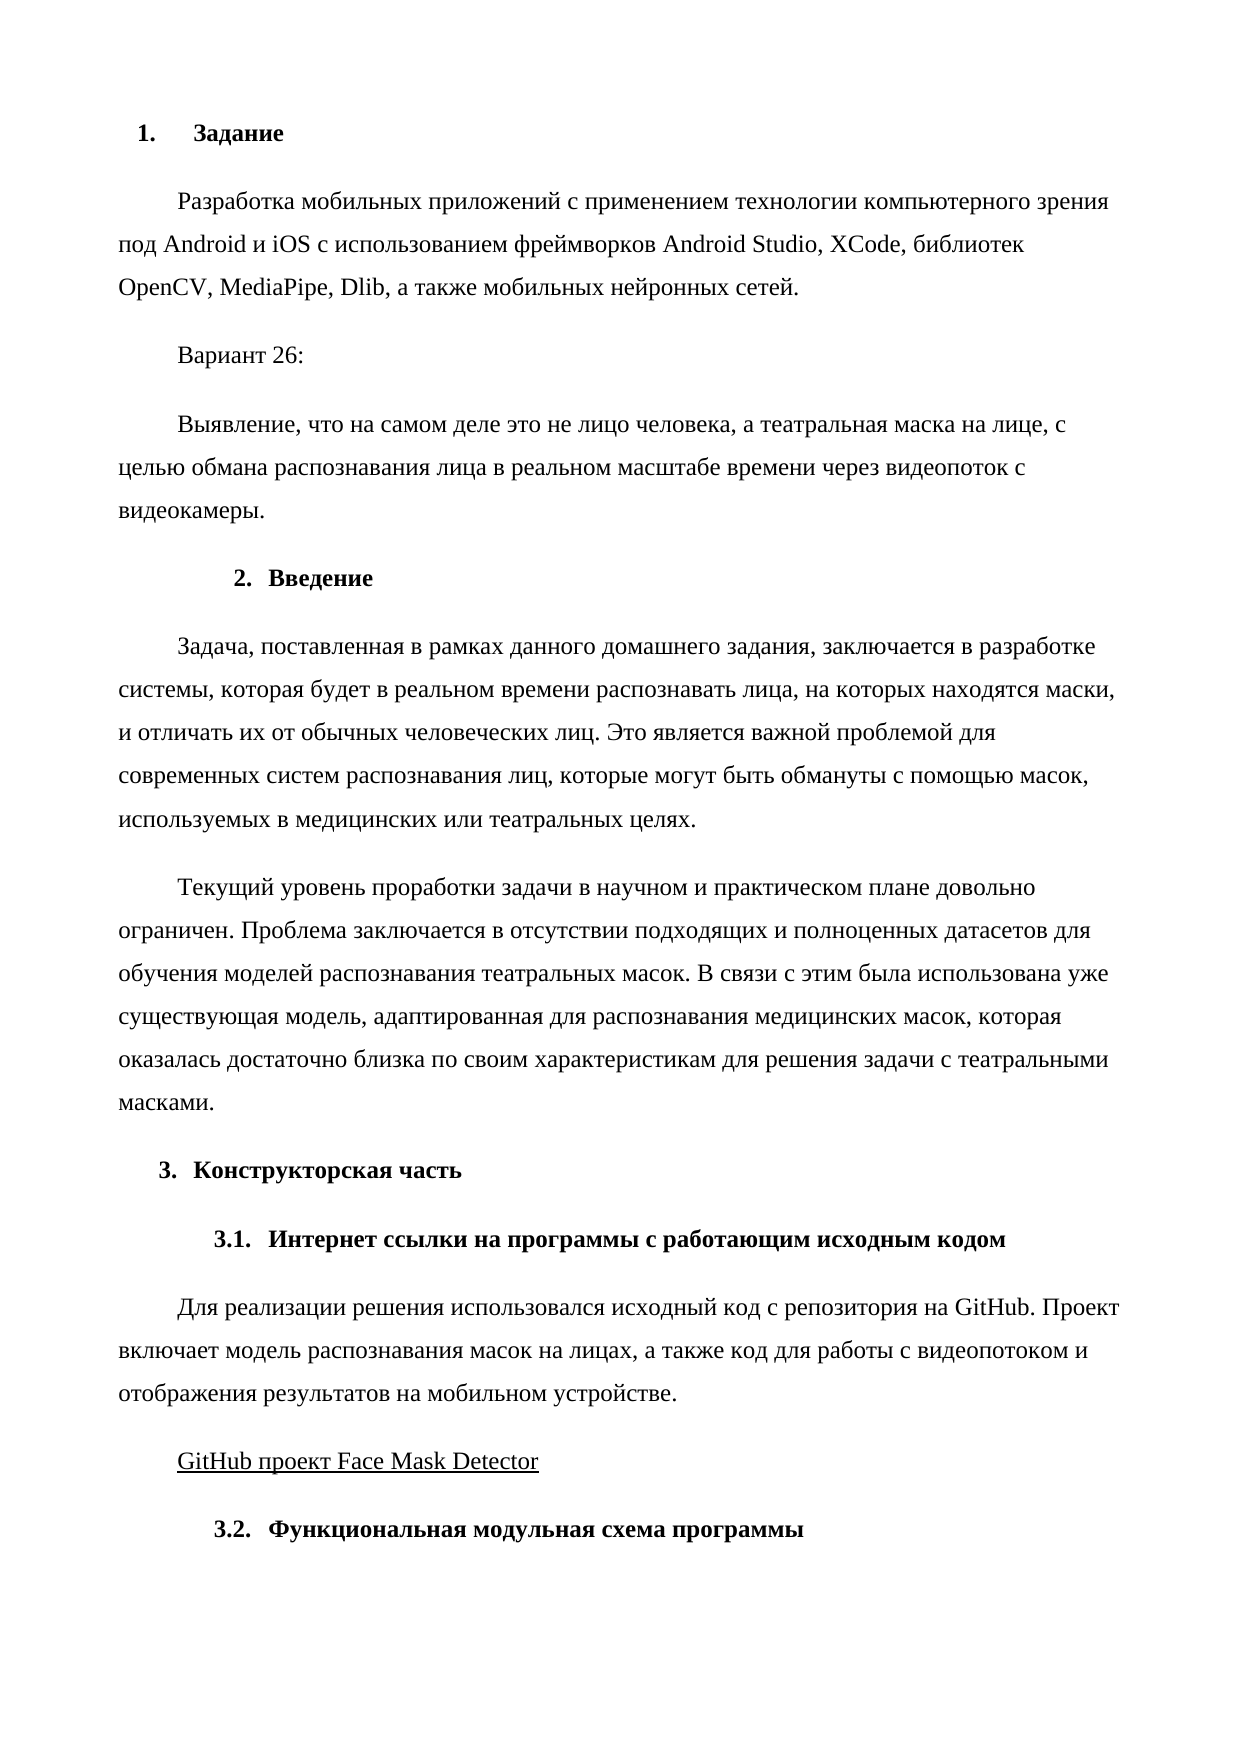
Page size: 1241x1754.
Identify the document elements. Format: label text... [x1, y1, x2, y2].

text Вариант 26: [118, 341, 1122, 369]
text Текущий уровень проработки задачи в научном и практическом плане довольно ограничен. Проблема заключается в отсутствии подходящих и полноценных датасетов для обучения моделей распознавания театральных масок. В связи с этим была использована уже существующая модель, адаптированная для распознавания медицинских масок, которая оказалась достаточно близка по своим характеристикам для решения задачи с театральными масками. [118, 872, 1122, 1116]
list Функциональная модульная схема программы [251, 1514, 1122, 1543]
text GitHub проект Face Mask Detector [118, 1446, 1122, 1475]
text Выявление, что на самом деле это не лицо человека, а театральная маска на лице, с целью обмана распознавания лица в реальном масштабе времени через видеопоток с видеокамеры. [118, 409, 1122, 524]
subtitle Задание [156, 118, 1122, 147]
text Разработка мобильных приложений с применением технологии компьютерного зрения под Android и iOS с использованием фреймворков Android Studio, XCode, библиотек OpenCV, MediaPipe, Dlib, а также мобильных нейронных сетей. [118, 186, 1122, 301]
text Задача, поставленная в рамках данного домашнего задания, заключается в разработке системы, которая будет в реальном времени распознавать лица, на которых находятся маски, и отличать их от обычных человеческих лиц. Это является важной проблемой для современных систем распознавания лиц, которые могут быть обмануты с помощью масок, используемых в медицинских или театральных целях. [118, 631, 1122, 832]
subtitle Конструкторская часть [177, 1156, 1122, 1184]
list Интернет ссылки на программы с работающим исходным кодом [251, 1224, 1122, 1252]
subtitle Введение [193, 563, 1122, 592]
text Для реализации решения использовался исходный код с репозитория на GitHub. Проект включает модель распознавания масок на лицах, а также код для работы с видеопотоком и отображения результатов на мобильном устройстве. [118, 1292, 1122, 1407]
